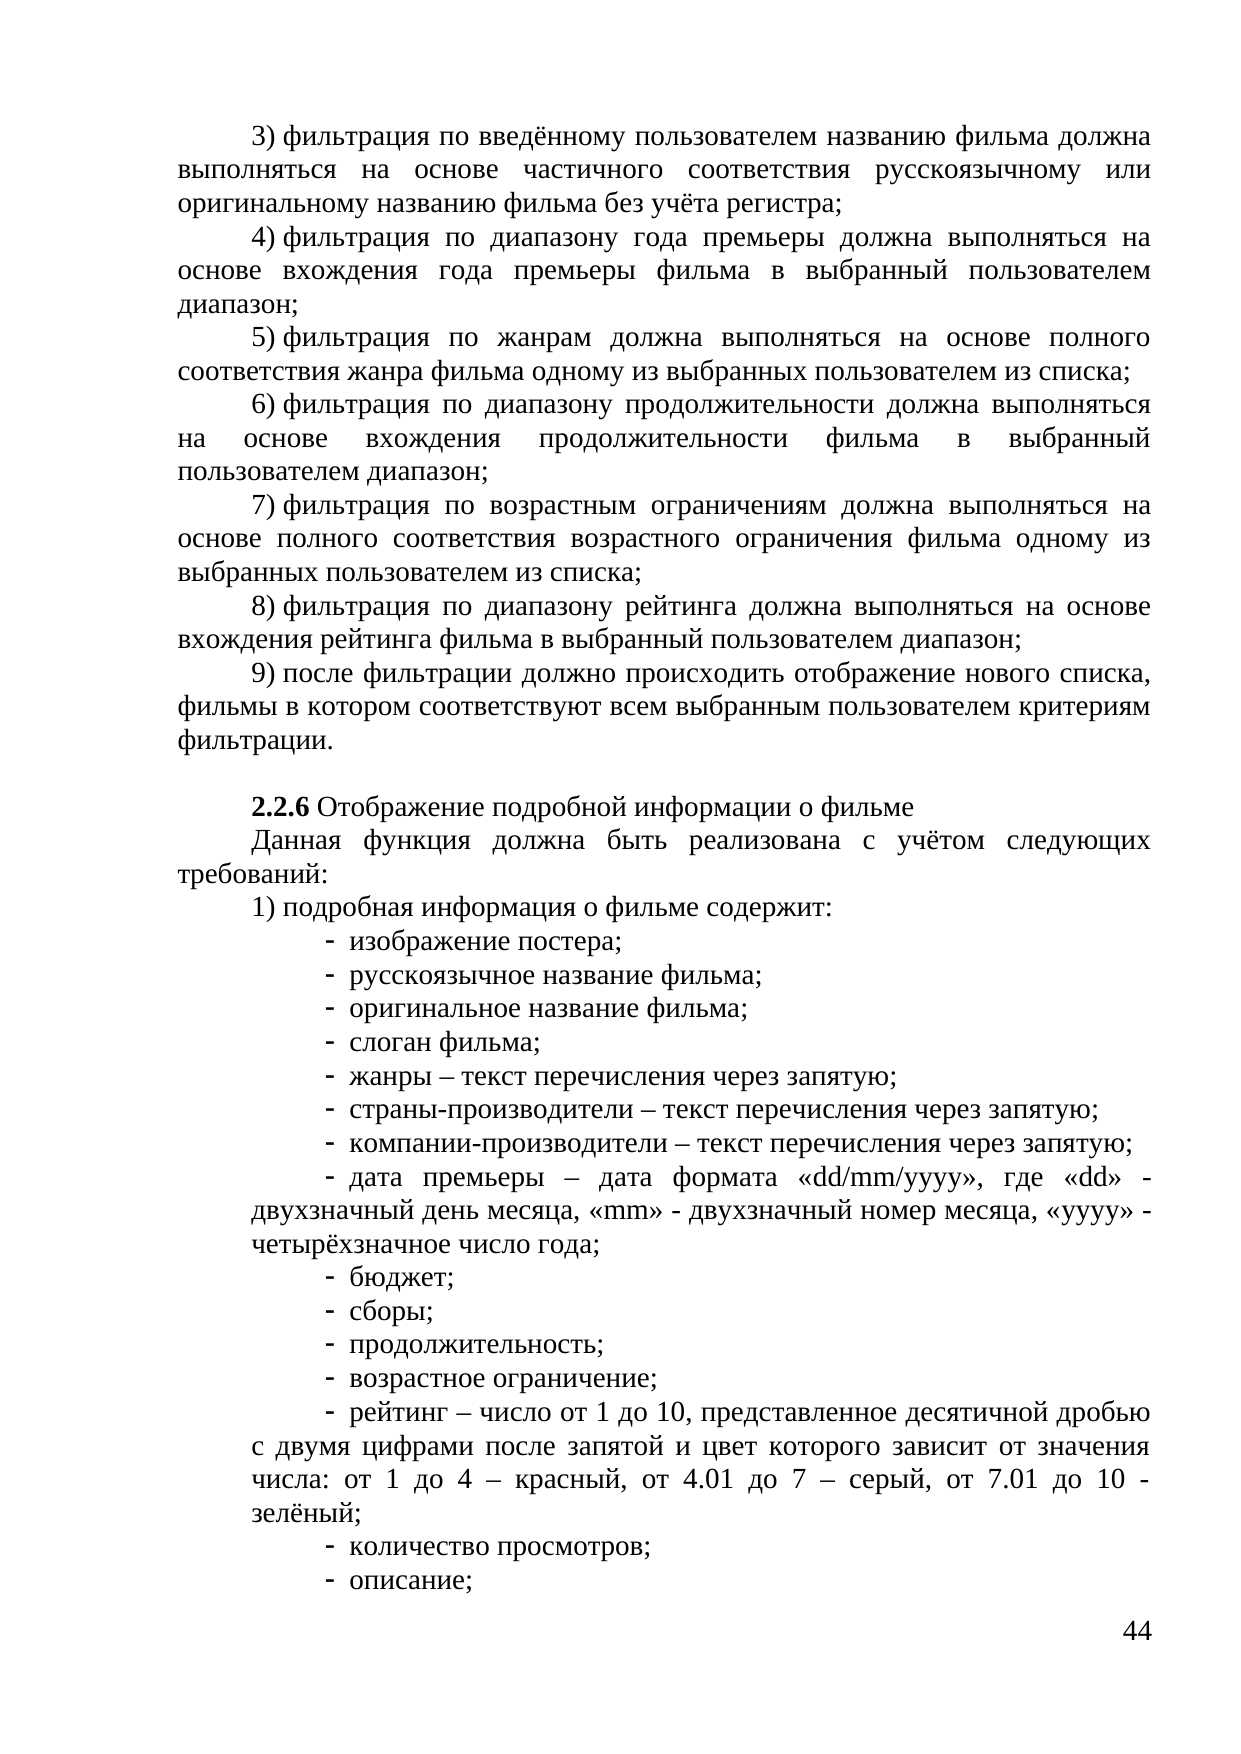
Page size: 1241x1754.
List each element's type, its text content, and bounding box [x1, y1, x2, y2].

list фильтрация по возрастным ограничениям должна выполняться на основе полного соответствия возрастного ограничения фильма одному из выбранных пользователем из списка; [177, 487, 1152, 588]
list количество просмотров; [251, 1528, 1152, 1562]
list фильтрация по жанрам должна выполняться на основе полного соответствия жанра фильма одному из выбранных пользователем из списка; [177, 319, 1152, 386]
list продолжительность; [251, 1327, 1152, 1360]
list подробная информация о фильме содержит: [177, 889, 1152, 923]
list сборы; [251, 1293, 1152, 1327]
list оригинальное название фильма; [251, 990, 1152, 1024]
text Данная функция должна быть реализована с учётом следующих требований: [177, 822, 1152, 889]
list описание; [251, 1562, 1152, 1596]
list слоган фильма; [251, 1024, 1152, 1058]
list фильтрация по диапазону продолжительности должна выполняться на основе вхождения продолжительности фильма в выбранный пользователем диапазон; [177, 386, 1152, 487]
text 2.2.6 Отображение подробной информации о фильме [177, 789, 1152, 822]
list жанры – текст перечисления через запятую; [251, 1058, 1152, 1091]
list после фильтрации должно происходить отображение нового списка, фильмы в котором соответствуют всем выбранным пользователем критериям фильтрации. [177, 655, 1152, 755]
list фильтрация по диапазону рейтинга должна выполняться на основе вхождения рейтинга фильма в выбранный пользователем диапазон; [177, 588, 1152, 655]
list фильтрация по диапазону года премьеры должна выполняться на основе вхождения года премьеры фильма в выбранный пользователем диапазон; [177, 219, 1152, 319]
list компании-производители – текст перечисления через запятую; [251, 1125, 1152, 1159]
list возрастное ограничение; [251, 1360, 1152, 1394]
list рейтинг – число от 1 до 10, представленное десятичной дробью с двумя цифрами после запятой и цвет которого зависит от значения числа: от 1 до 4 – красный, от 4.01 до 7 – серый, от 7.01 до 10 - зелёный; [251, 1394, 1152, 1528]
list изображение постера; [251, 923, 1152, 957]
list русскоязычное название фильма; [251, 957, 1152, 990]
list дата премьеры – дата формата «dd/mm/yyyy», где «dd» - двухзначный день месяца, «mm» - двухзначный номер месяца, «yyyy» - четырёхзначное число года; [251, 1159, 1152, 1259]
list фильтрация по введённому пользователем названию фильма должна выполняться на основе частичного соответствия русскоязычному или оригинальному названию фильма без учёта регистра; [177, 118, 1152, 219]
list бюджет; [251, 1259, 1152, 1293]
list страны-производители – текст перечисления через запятую; [251, 1091, 1152, 1125]
